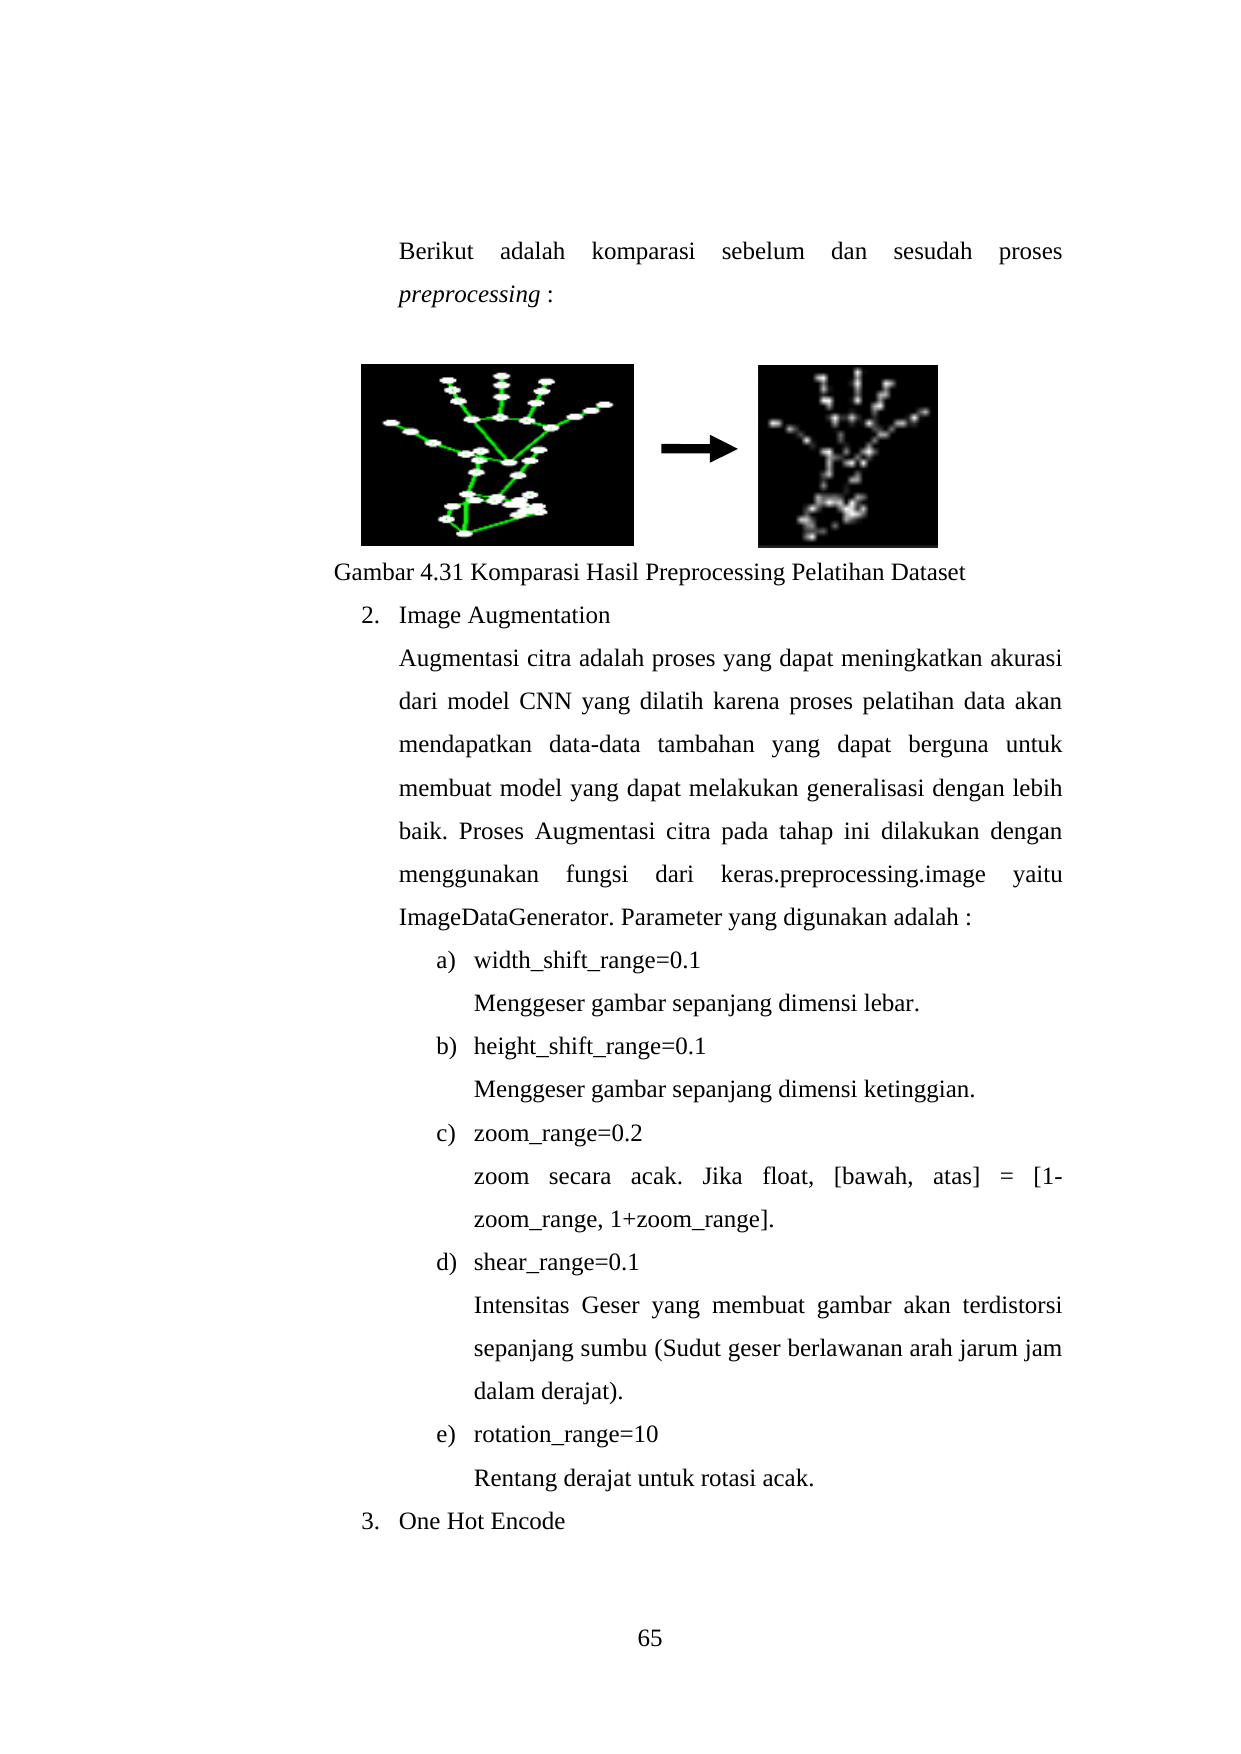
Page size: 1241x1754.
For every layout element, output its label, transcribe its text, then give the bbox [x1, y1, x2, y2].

list Menggeser gambar sepanjang dimensi ketinggian. [474, 1074, 1063, 1103]
list zoom secara acak. Jika float, [bawah, atas] = [1-zoom_range, 1+zoom_range]. [474, 1161, 1063, 1233]
list Augmentasi citra adalah proses yang dapat meningkatkan akurasi dari model CNN yang dilatih karena proses pelatihan data akan mendapatkan data-data tambahan yang dapat berguna untuk membuat model yang dapat melakukan generalisasi dengan lebih baik. Proses Augmentasi citra pada tahap ini dilakukan dengan menggunakan fungsi dari keras.preprocessing.image yaitu ImageDataGenerator. Parameter yang digunakan adalah : [399, 643, 1063, 931]
list rotation_range=10 [436, 1419, 1063, 1448]
list zoom_range=0.2 [436, 1118, 1063, 1146]
list Rentang derajat untuk rotasi acak. [474, 1463, 1063, 1491]
list Menggeser gambar sepanjang dimensi lebar. [474, 988, 1063, 1017]
list height_shift_range=0.1 [436, 1031, 1063, 1060]
list Intensitas Geser yang membuat gambar akan terdistorsi sepanjang sumbu (Sudut geser berlawanan arah jarum jam dalam derajat). [474, 1290, 1063, 1405]
list One Hot Encode [361, 1506, 1063, 1534]
list shear_range=0.1 [436, 1247, 1063, 1276]
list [399, 236, 1063, 308]
picture [361, 364, 634, 546]
picture [758, 365, 938, 548]
list width_shift_range=0.1 [436, 945, 1063, 974]
